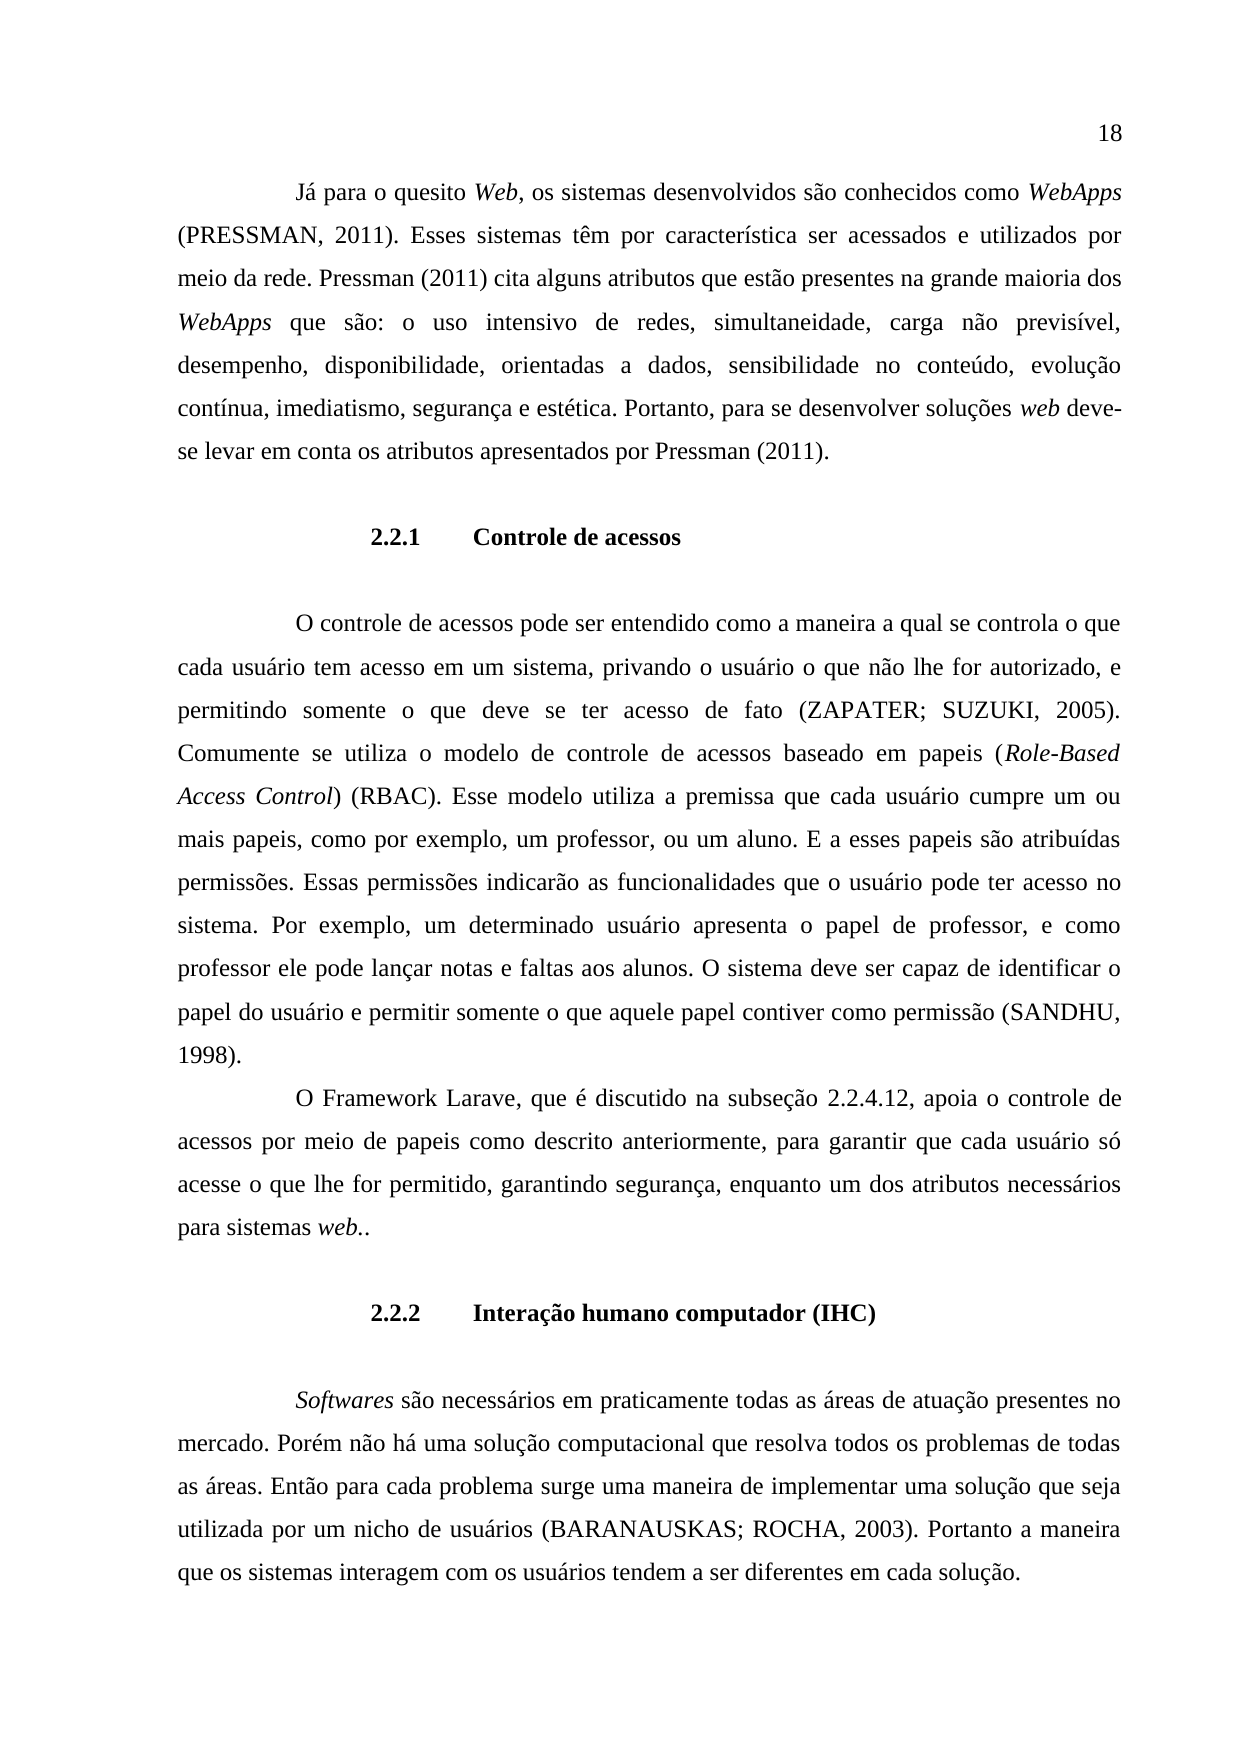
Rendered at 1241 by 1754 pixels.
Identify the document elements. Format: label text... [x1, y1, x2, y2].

subtitle Controle de acessos [252, 522, 1122, 551]
subtitle Interação humano computador (IHC) [252, 1298, 1122, 1327]
text O Framework Laravel, que é discutido na subseção 5.2.5.5, apoia o controle de acessos por meio de papeis como descrito anteriormente, para garantir que cada usuário só acesse o que lhe for permitido, garantindo segurança, enquanto um dos atributos necessários para sistemas web.. [177, 1083, 1122, 1241]
text O controle de acessos pode ser entendido como a maneira a qual se controla o que cada usuário tem acesso em um sistema, privando o usuário o que não lhe for autorizado, e permitindo somente o que deve se ter acesso de fato (ZAPATER; SUZUKI, 2005). Comumente se utiliza o modelo de controle de acessos baseado em papeis (Role-Based Access Control) (RBAC). Esse modelo utiliza a premissa que cada usuário cumpre um ou mais papeis, como por exemplo, um professor, ou um aluno. E a esses papeis são atribuídas permissões. Essas permissões indicarão as funcionalidades que o usuário pode ter acesso no sistema. Por exemplo, um determinado usuário apresenta o papel de professor, e como professor ele pode lançar notas e faltas aos alunos. O sistema deve ser capaz de identificar o papel do usuário e permitir somente o que aquele papel contiver como permissão (SANDHU, 1998). [177, 608, 1122, 1068]
text Softwares são necessários em praticamente todas as áreas de atuação presentes no mercado. Porém não há uma solução computacional que resolva todos os problemas de todas as áreas. Então para cada problema surge uma maneira de implementar uma solução que seja utilizada por um nicho de usuários (BARANAUSKAS; ROCHA, 2003). Portanto a maneira que os sistemas interagem com os usuários tendem a ser diferentes em cada solução. [177, 1385, 1122, 1586]
text Já para o quesito Web, os sistemas desenvolvidos são conhecidos como WebApps (PRESSMAN, 2011). Esses sistemas têm por característica ser acessados e utilizados por meio da rede. Pressman (2011) cita alguns atributos que estão presentes na grande maioria dos WebApps que são: o uso intensivo de redes, simultaneidade, carga não previsível, desempenho, disponibilidade, orientadas a dados, sensibilidade no conteúdo, evolução contínua, imediatismo, segurança e estética. Portanto, para se desenvolver soluções web deve-se levar em conta os atributos apresentados por Pressman (2011). [177, 177, 1122, 465]
